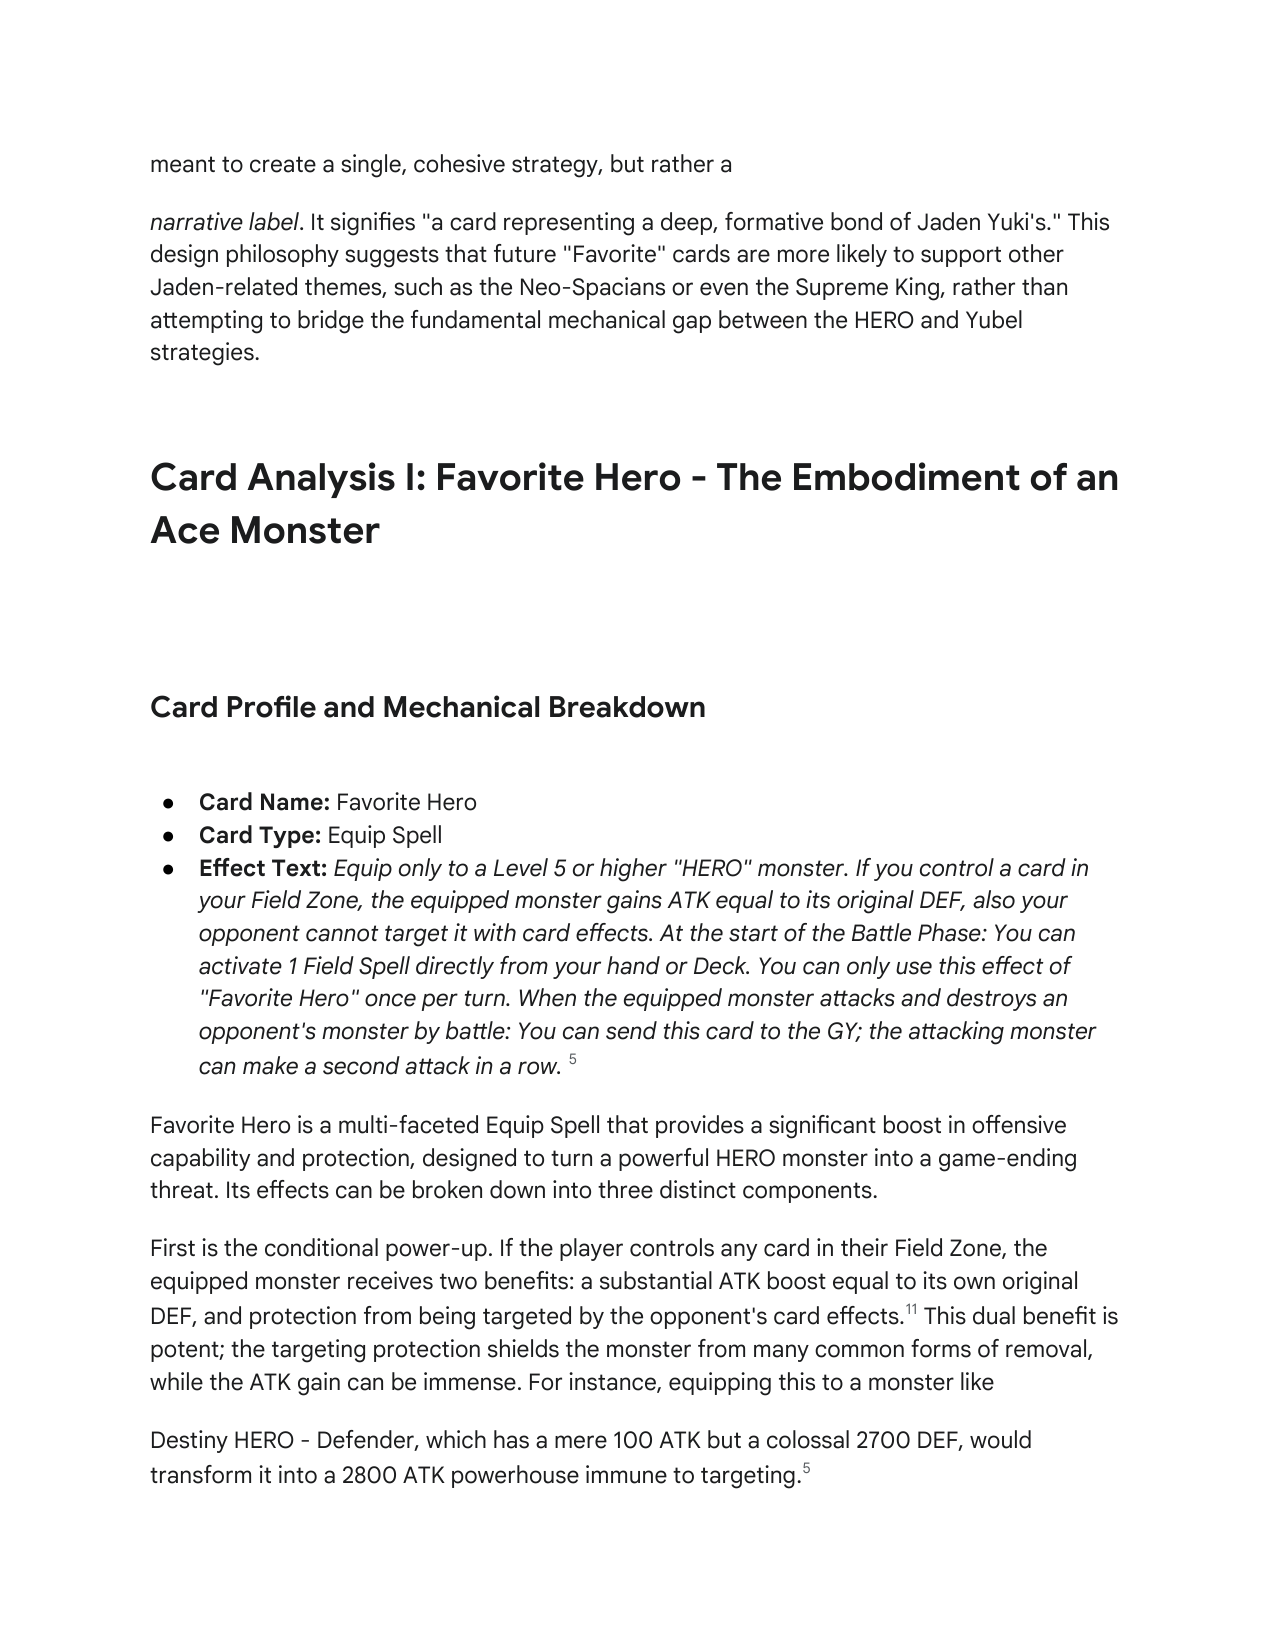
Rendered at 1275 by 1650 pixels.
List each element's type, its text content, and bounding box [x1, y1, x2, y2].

list Card Name: Favorite Hero [161, 788, 1125, 817]
text Destiny HERO - Defender, which has a mere 100 ATK but a colossal 2700 DEF, would transform it into a 2800 ATK powerhouse immune to targeting.5 [150, 1426, 1125, 1490]
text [150, 150, 1125, 179]
list Card Type: Equip Spell [161, 821, 1125, 850]
text First is the conditional power-up. If the player controls any card in their Field Zone, the equipped monster receives two benefits: a substantial ATK boost equal to its own original DEF, and protection from being targeted by the opponent's card effects.11 This dual benefit is potent; the targeting protection shields the monster from many common forms of removal, while the ATK gain can be immense. For instance, equipping this to a monster like [150, 1234, 1125, 1397]
text narrative label. It signifies "a card representing a deep, formative bond of Jaden Yuki's." This design philosophy suggests that future "Favorite" cards are more likely to support other Jaden-related themes, such as the Neo-Spacians or even the Supreme King, rather than attempting to bridge the fundamental mechanical gap between the HERO and Yubel strategies. [150, 208, 1125, 367]
subtitle Card Analysis I: Favorite Hero - The Embodiment of an Ace Monster [150, 454, 1125, 554]
subtitle Card Profile and Mechanical Breakdown [150, 689, 1125, 726]
list Effect Text: Equip only to a Level 5 or higher "HERO" monster. If you control a card in your Field Zone, the equipped monster gains ATK equal to its original DEF, also your opponent cannot target it with card effects. At the start of the Battle Phase: You can activate 1 Field Spell directly from your hand or Deck. You can only use this effect of "Favorite Hero" once per turn. When the equipped monster attacks and destroys an opponent's monster by battle: You can send this card to the GY; the attacking monster can make a second attack in a row. 5 [161, 854, 1125, 1082]
text Favorite Hero is a multi-faceted Equip Spell that provides a significant boost in offensive capability and protection, designed to turn a powerful HERO monster into a game-ending threat. Its effects can be broken down into three distinct components. [150, 1111, 1125, 1205]
